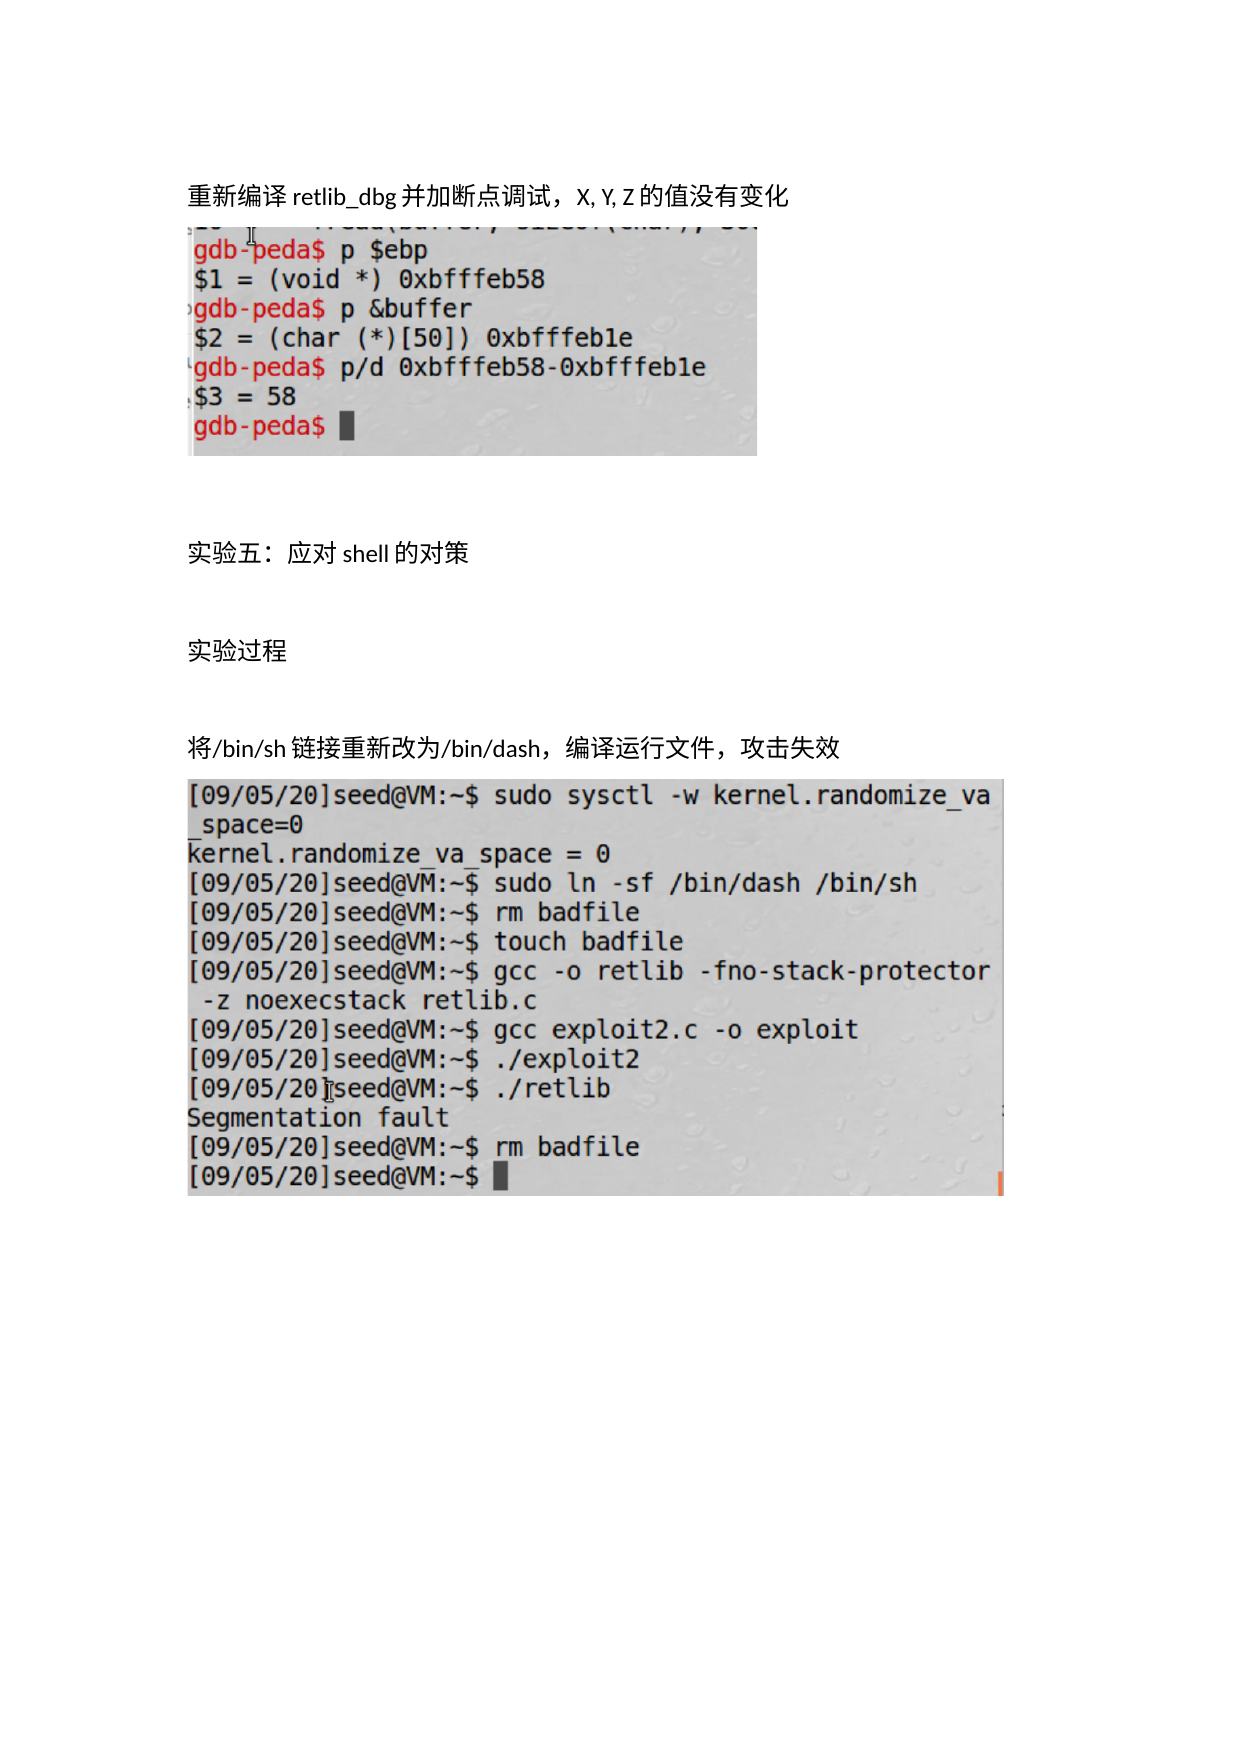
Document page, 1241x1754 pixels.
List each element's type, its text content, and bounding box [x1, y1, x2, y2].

text 重新编译retlib_dbg并加断点调试，X, Y, Z的值没有变化 [187, 162, 1053, 227]
picture [187, 779, 1004, 1196]
text 实验五：应对shell的对策 [187, 519, 1053, 584]
text 将/bin/sh链接重新改为/bin/dash，编译运行文件，攻击失效 [187, 714, 1053, 779]
text 实验过程 [187, 617, 1053, 682]
picture [187, 227, 758, 456]
